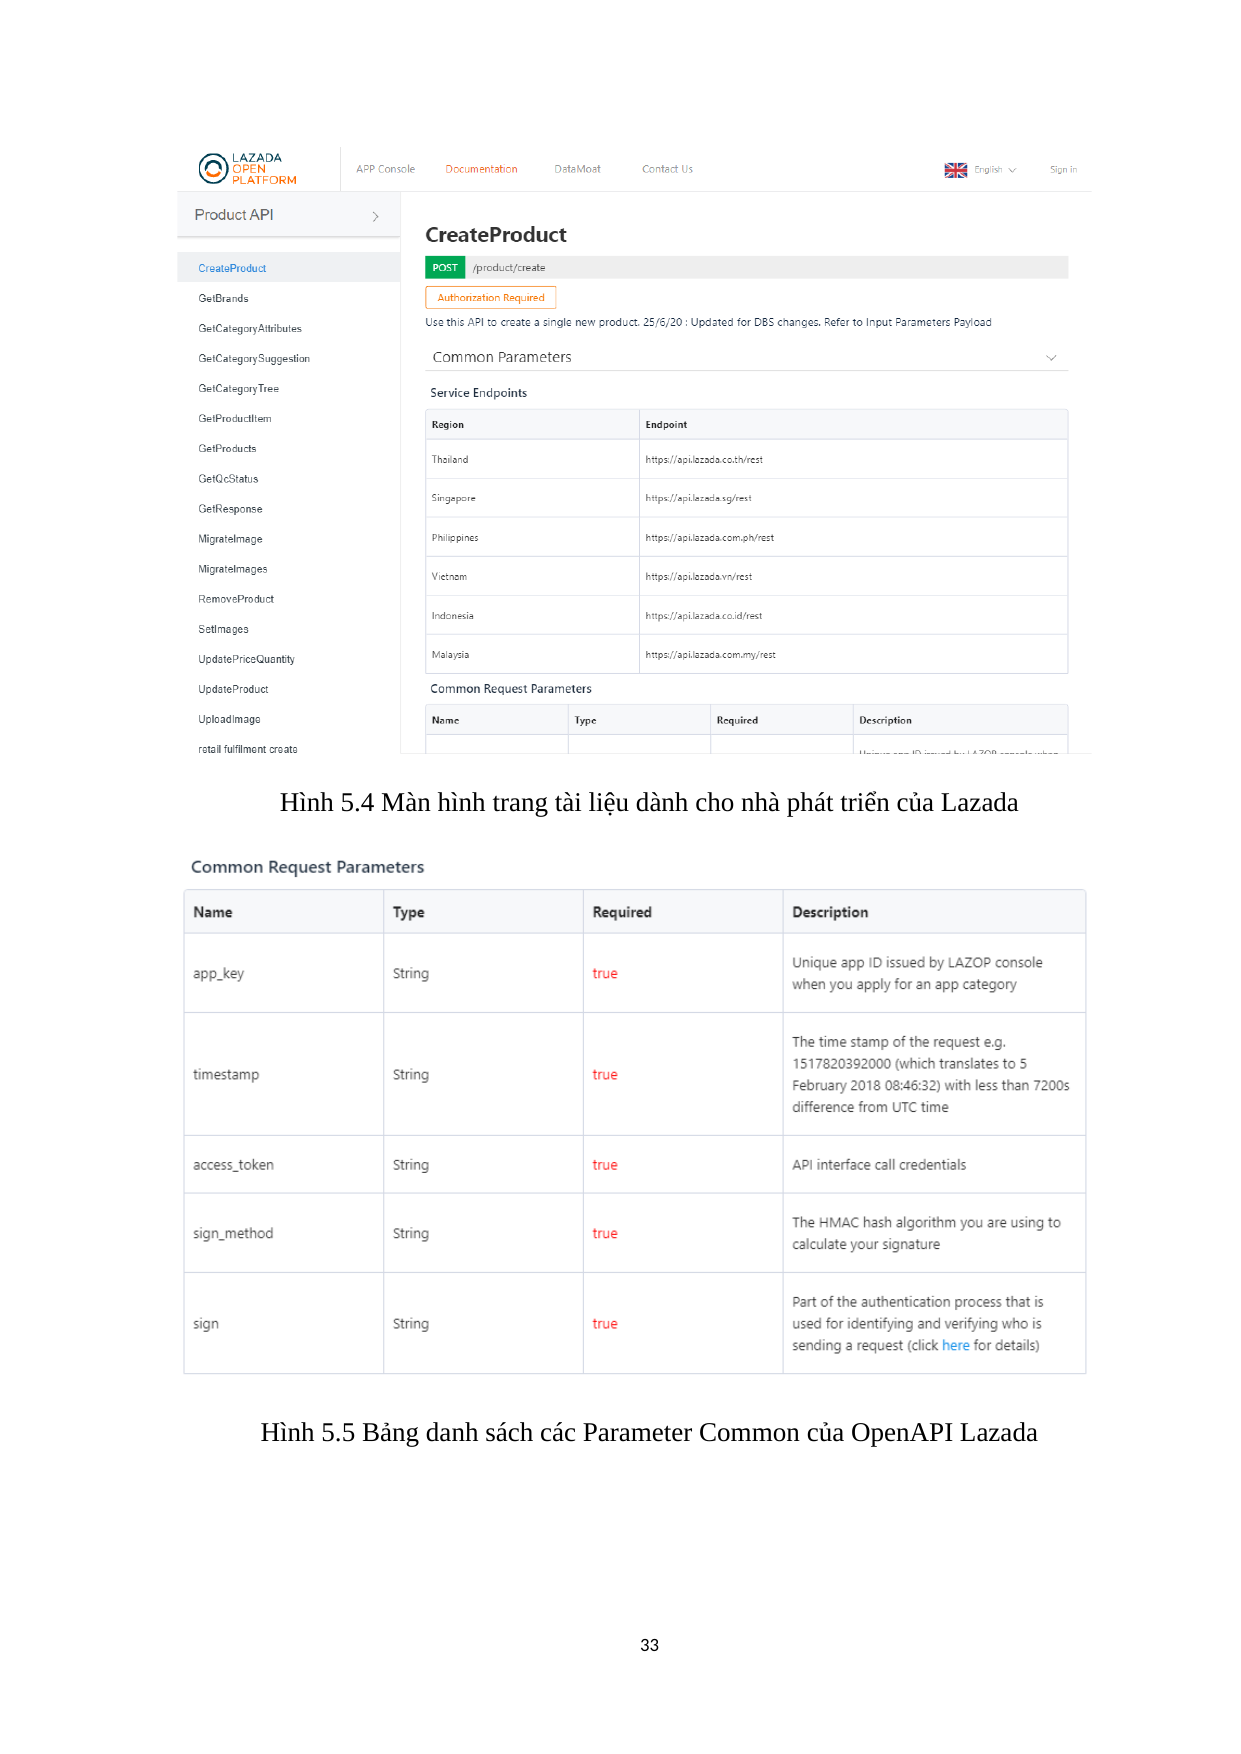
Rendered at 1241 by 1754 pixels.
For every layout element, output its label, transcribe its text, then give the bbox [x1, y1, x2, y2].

text Hình 5.4 Màn hình trang tài liệu dành cho nhà phát triển của Lazada [177, 786, 1122, 817]
picture [177, 851, 1093, 1384]
picture [177, 147, 1092, 754]
text Hình 5.5 Bảng danh sách các Parameter Common của OpenAPI Lazada [177, 1416, 1122, 1447]
